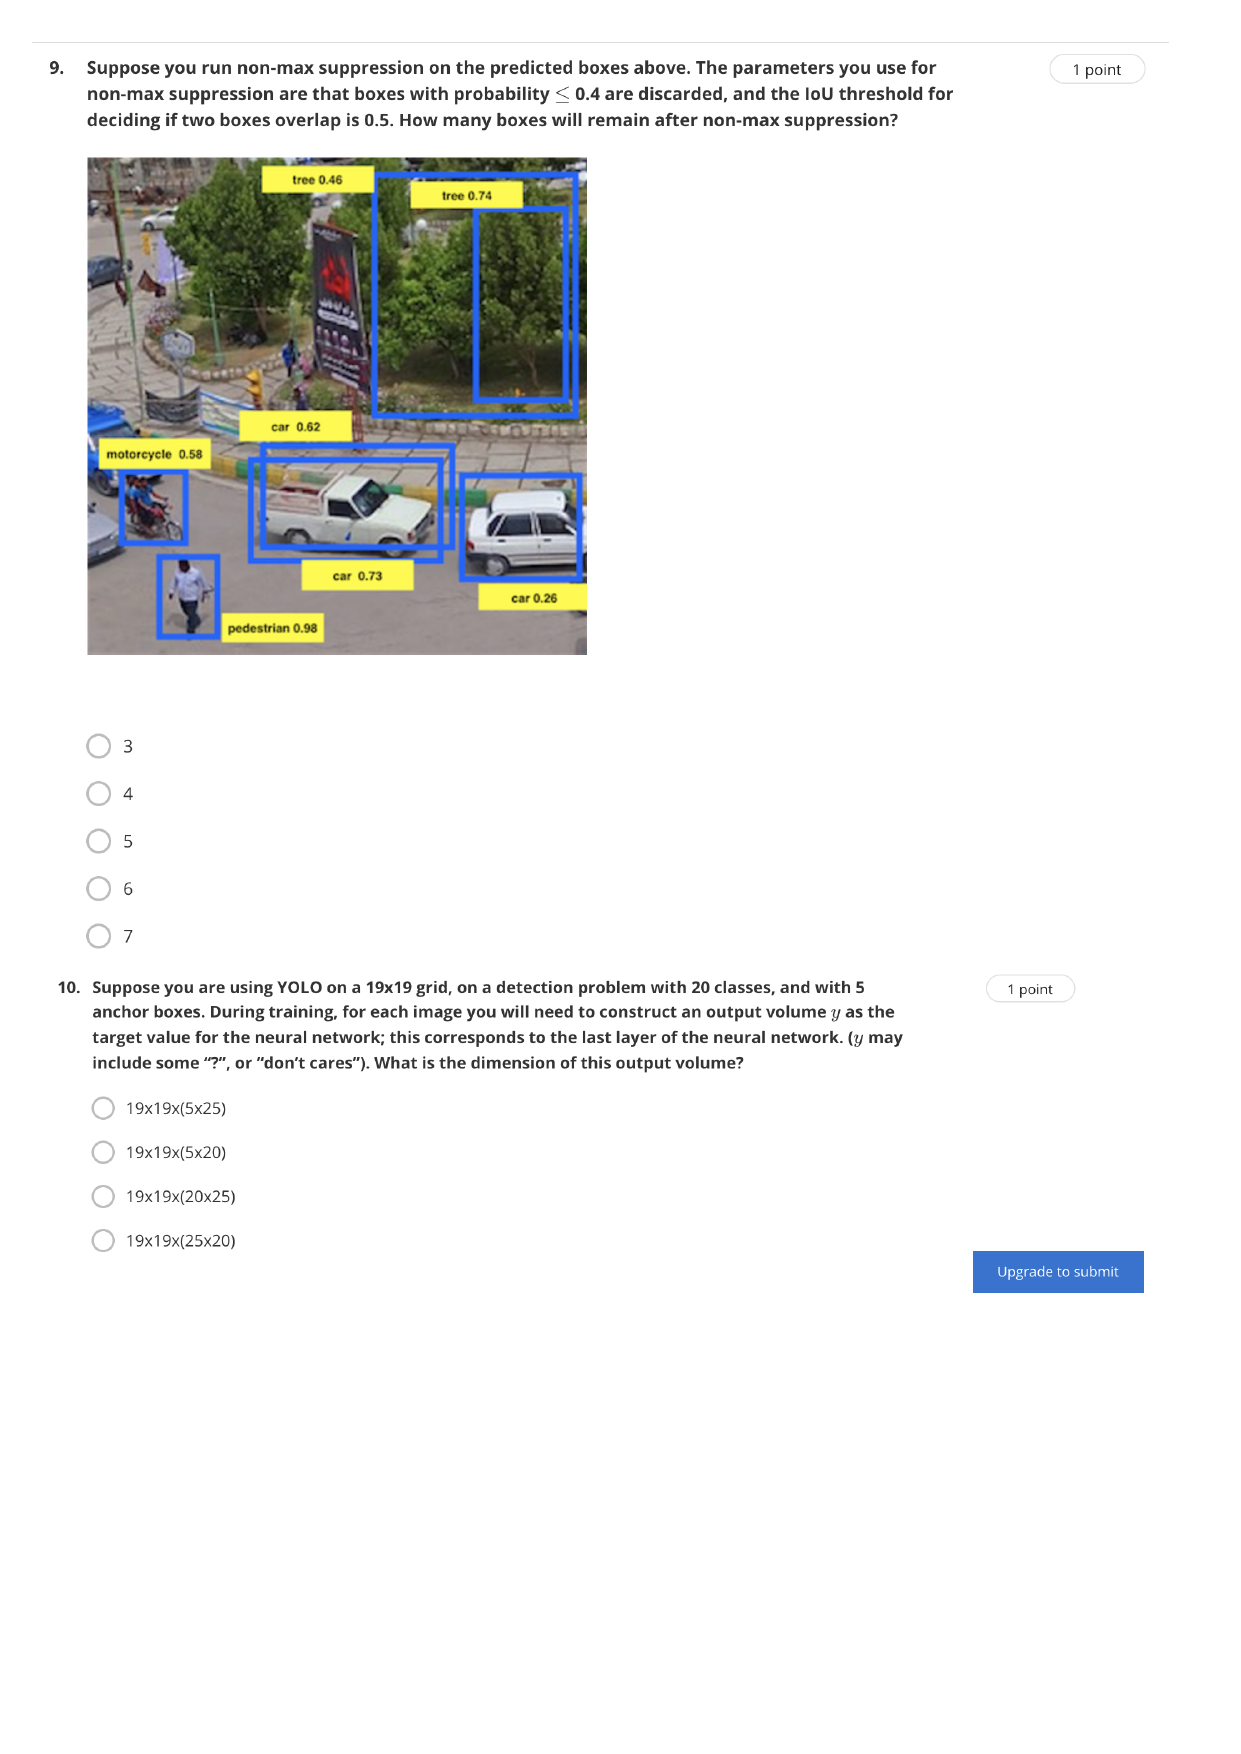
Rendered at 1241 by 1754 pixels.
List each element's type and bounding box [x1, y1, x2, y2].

picture [31, 42, 1169, 1310]
